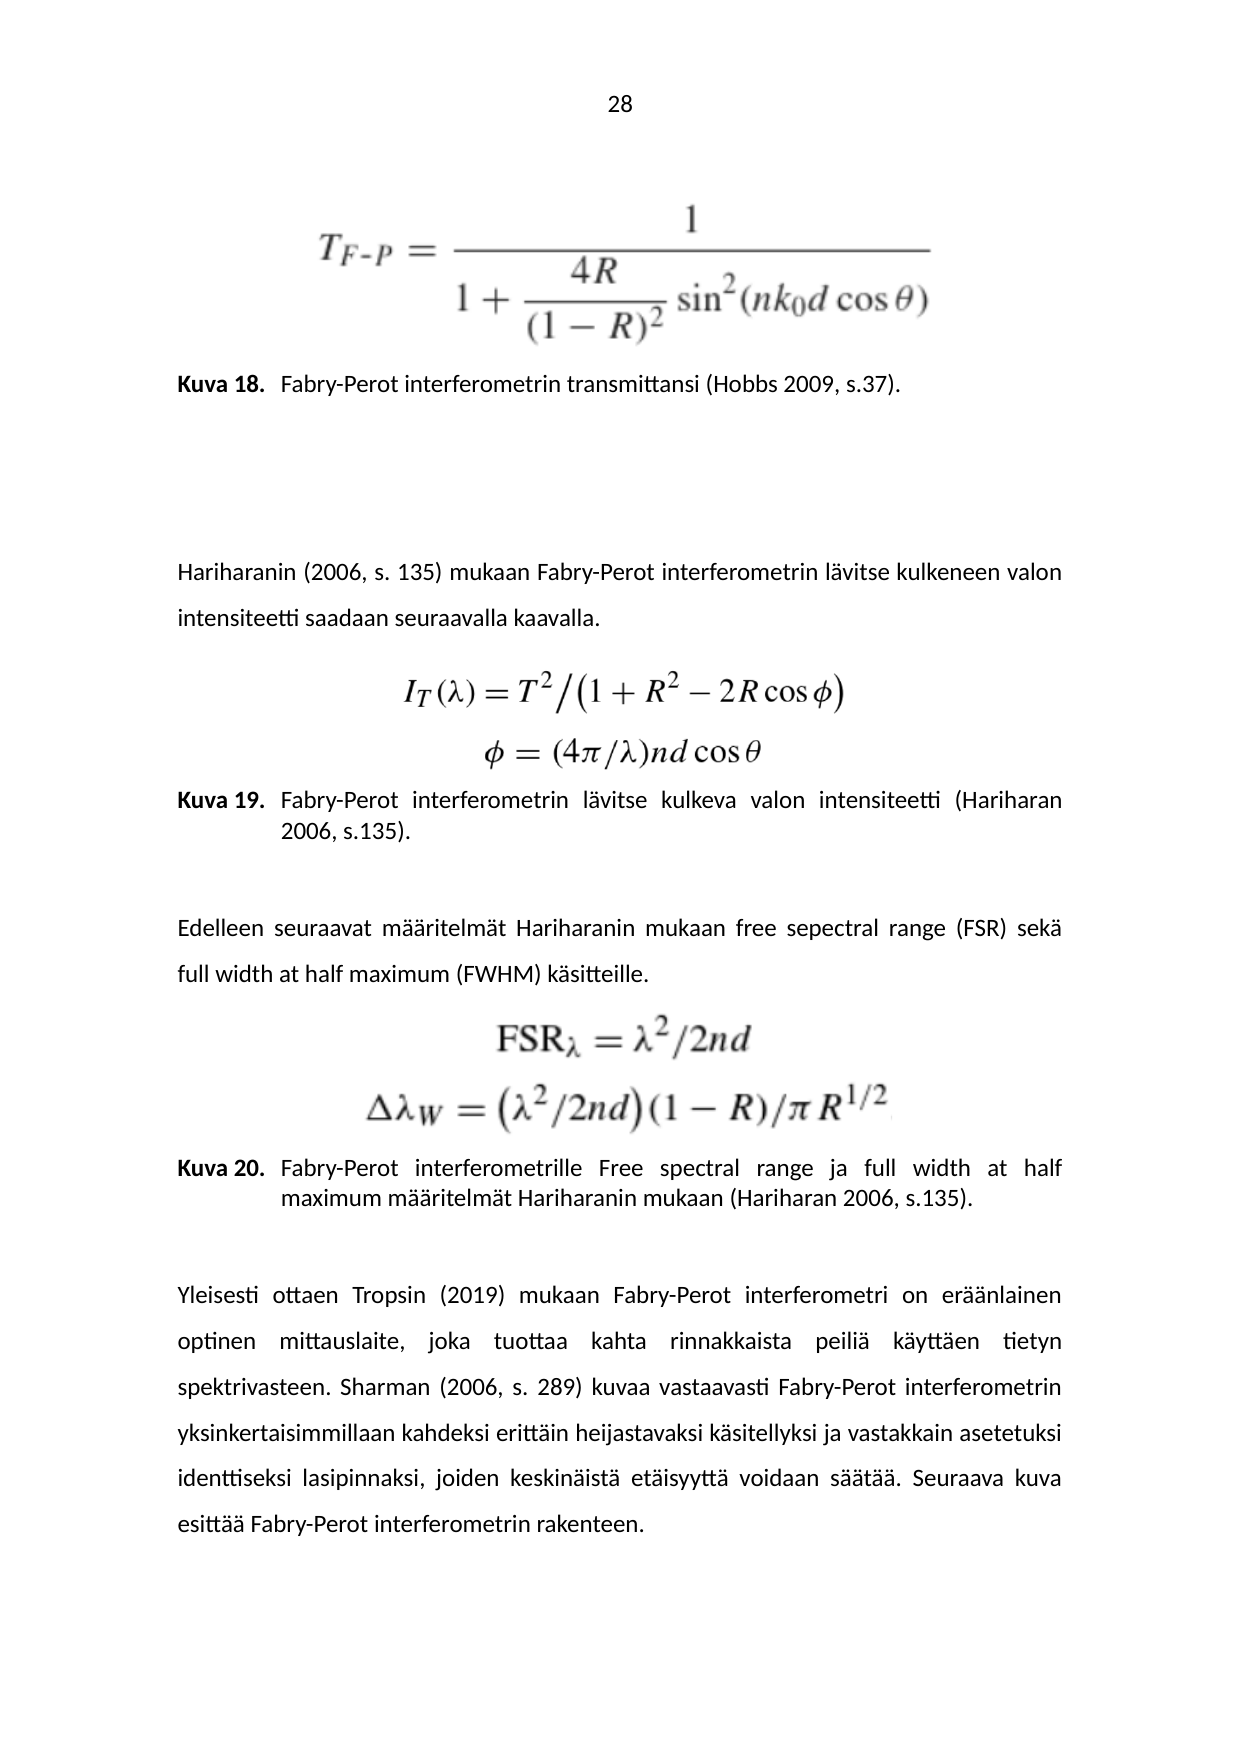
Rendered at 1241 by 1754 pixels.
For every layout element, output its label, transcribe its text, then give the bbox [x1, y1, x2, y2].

text Kuva 20. Fabry-Perot interferometrille Free spectral range ja full width at half maximum määritelmät Hariharanin mukaan (Hariharan 2006, s.135). [177, 1152, 1063, 1213]
text Edelleen seuraavat määritelmät Hariharanin mukaan free sepectral range (FSR) sekä full width at half maximum (FWHM) käsitteille. [177, 912, 1063, 988]
text Kuva 18. Fabry-Perot interferometrin transmittansi (Hobbs 2009, s.37). [177, 368, 1063, 398]
text Hariharanin (2006, s. 135) mukaan Fabry-Perot interferometrin lävitse kulkeneen valon intensiteetti saadaan seuraavalla kaavalla. [177, 556, 1063, 633]
picture [393, 647, 847, 772]
picture [304, 177, 936, 356]
text Yleisesti ottaen Tropsin (2019) mukaan Fabry-Perot interferometri on eräänlainen optinen mittauslaite, joka tuottaa kahta rinnakkaista peiliä käyttäen tietyn spektrivasteen. Sharman (2006, s. 289) kuvaa vastaavasti Fabry-Perot interferometrin yksinkertaisimmillaan kahdeksi erittäin heijastavaksi käsitellyksi ja vastakkain asetetuksi identtiseksi lasipinnaksi, joiden keskinäistä etäisyyttä voidaan säätää. Seuraava kuva esittää Fabry-Perot interferometrin rakenteen. [177, 1280, 1063, 1539]
text Kuva 19. Fabry-Perot interferometrin lävitse kulkeva valon intensiteetti (Hariharan 2006, s.135). [177, 784, 1063, 846]
picture [348, 1003, 893, 1140]
